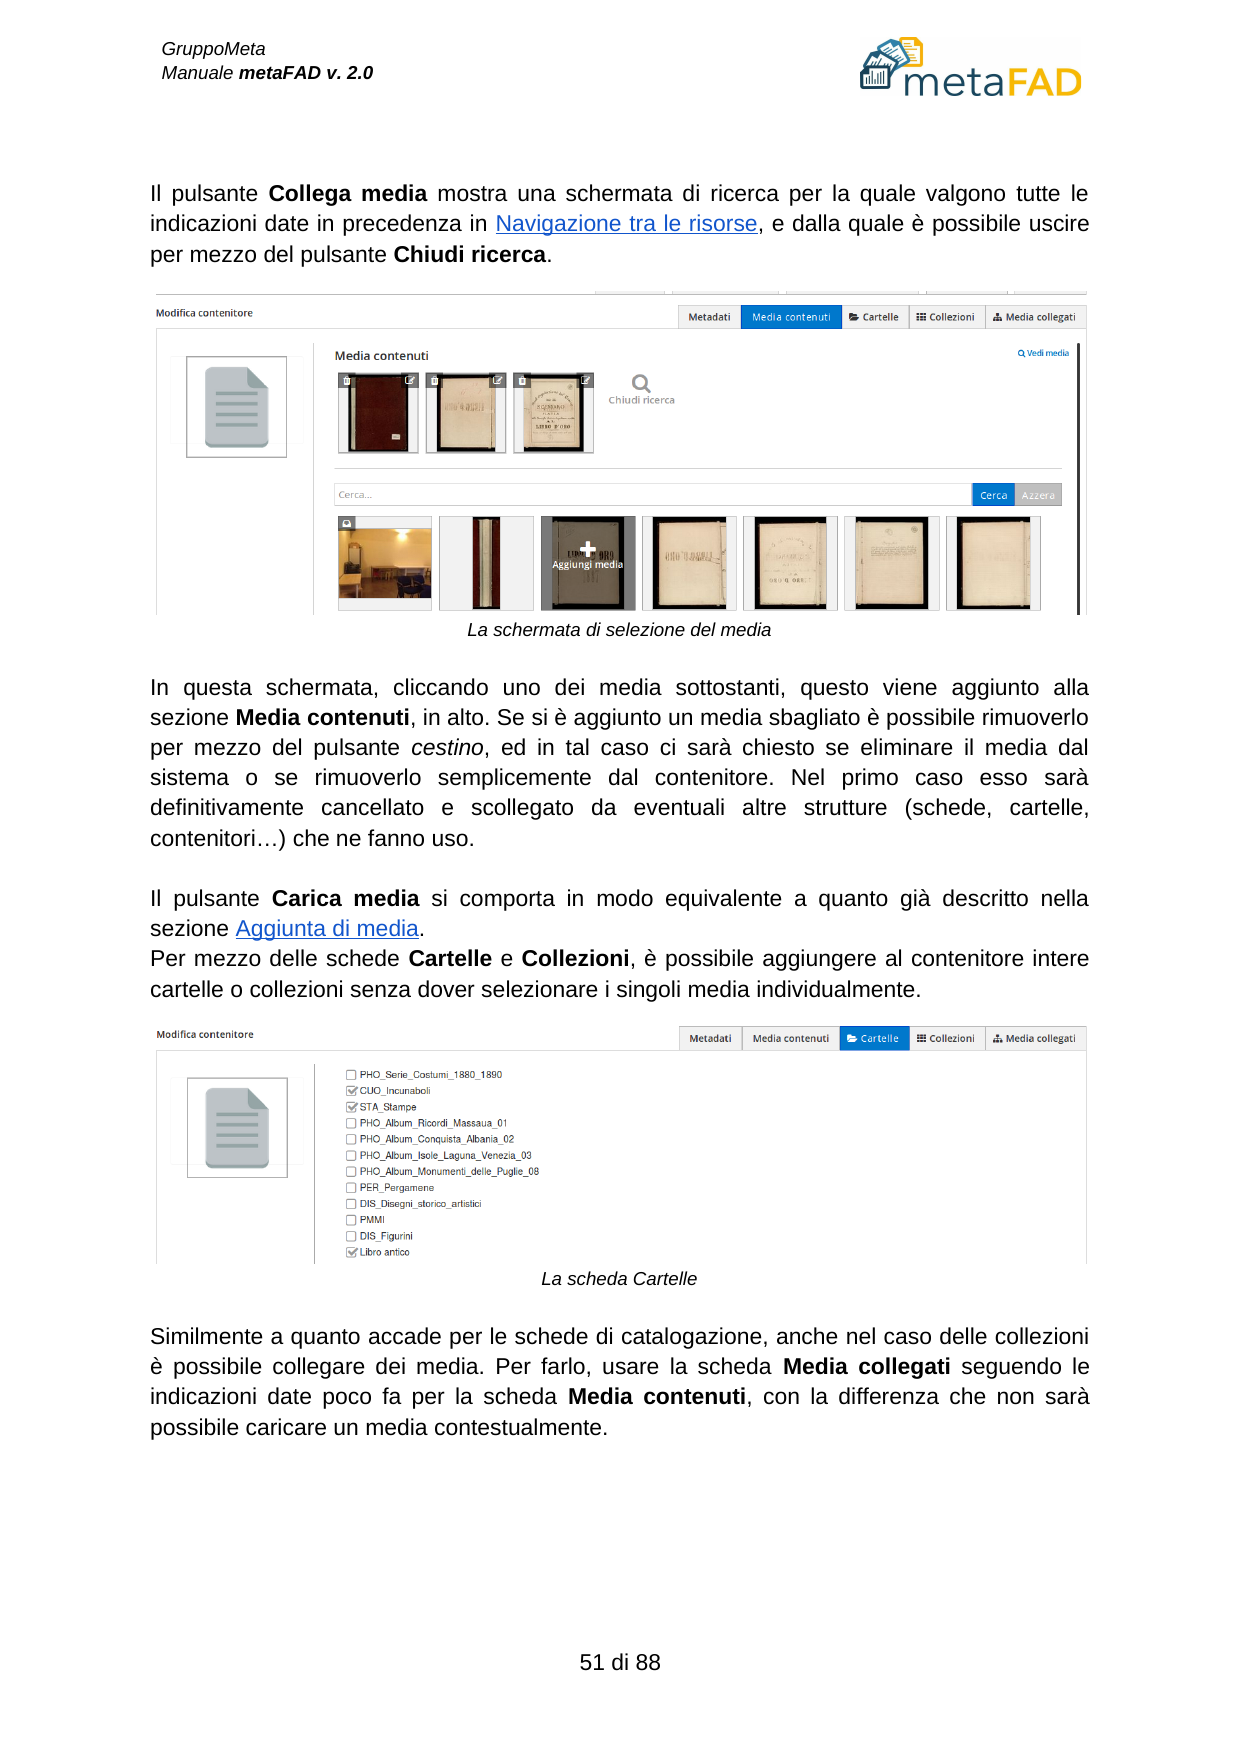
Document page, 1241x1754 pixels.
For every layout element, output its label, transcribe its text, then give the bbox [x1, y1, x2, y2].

text La scheda Cartelle [150, 1268, 1090, 1289]
text Similmente a quanto accade per le schede di catalogazione, anche nel caso delle collezioni è possibile collegare dei media. Per farlo, usare la scheda Media collegati seguendo le indicazioni date poco fa per la scheda Media contenuti, con la differenza che non sarà possibile caricare un media contestualmente. [150, 1323, 1090, 1440]
picture [150, 291, 1091, 615]
text Il pulsante Collega media mostra una schermata di ricerca per la quale valgono tutte le indicazioni date in precedenza in Navigazione tra le risorse, e dalla quale è possibile uscire per mezzo del pulsante Chiudi ricerca. [150, 180, 1090, 267]
text In questa schermata, cliccando uno dei media sottostanti, questo viene aggiunto alla sezione Media contenuti, in alto. Se si è aggiunto un media sbagliato è possibile rimuoverlo per mezzo del pulsante cestino, ed in tal caso ci sarà chiesto se eliminare il media dal sistema o se rimuoverlo semplicemente dal contenitore. Nel primo caso esso sarà definitivamente cancellato e scollegato da eventuali altre strutture (schede, cartelle, contenitori…) che ne fanno uso. [150, 673, 1090, 851]
picture [860, 37, 1082, 96]
text Per mezzo delle schede Cartelle e Collezioni, è possibile aggiungere al contenitore intere cartelle o collezioni senza dover selezionare i singoli media individualmente. [150, 945, 1090, 1002]
picture [150, 1026, 1091, 1264]
text La schermata di selezione del media [150, 618, 1090, 640]
text Il pulsante Carica media si comporta in modo equivalente a quanto già descritto nella sezione Aggiunta di media. [150, 885, 1090, 941]
